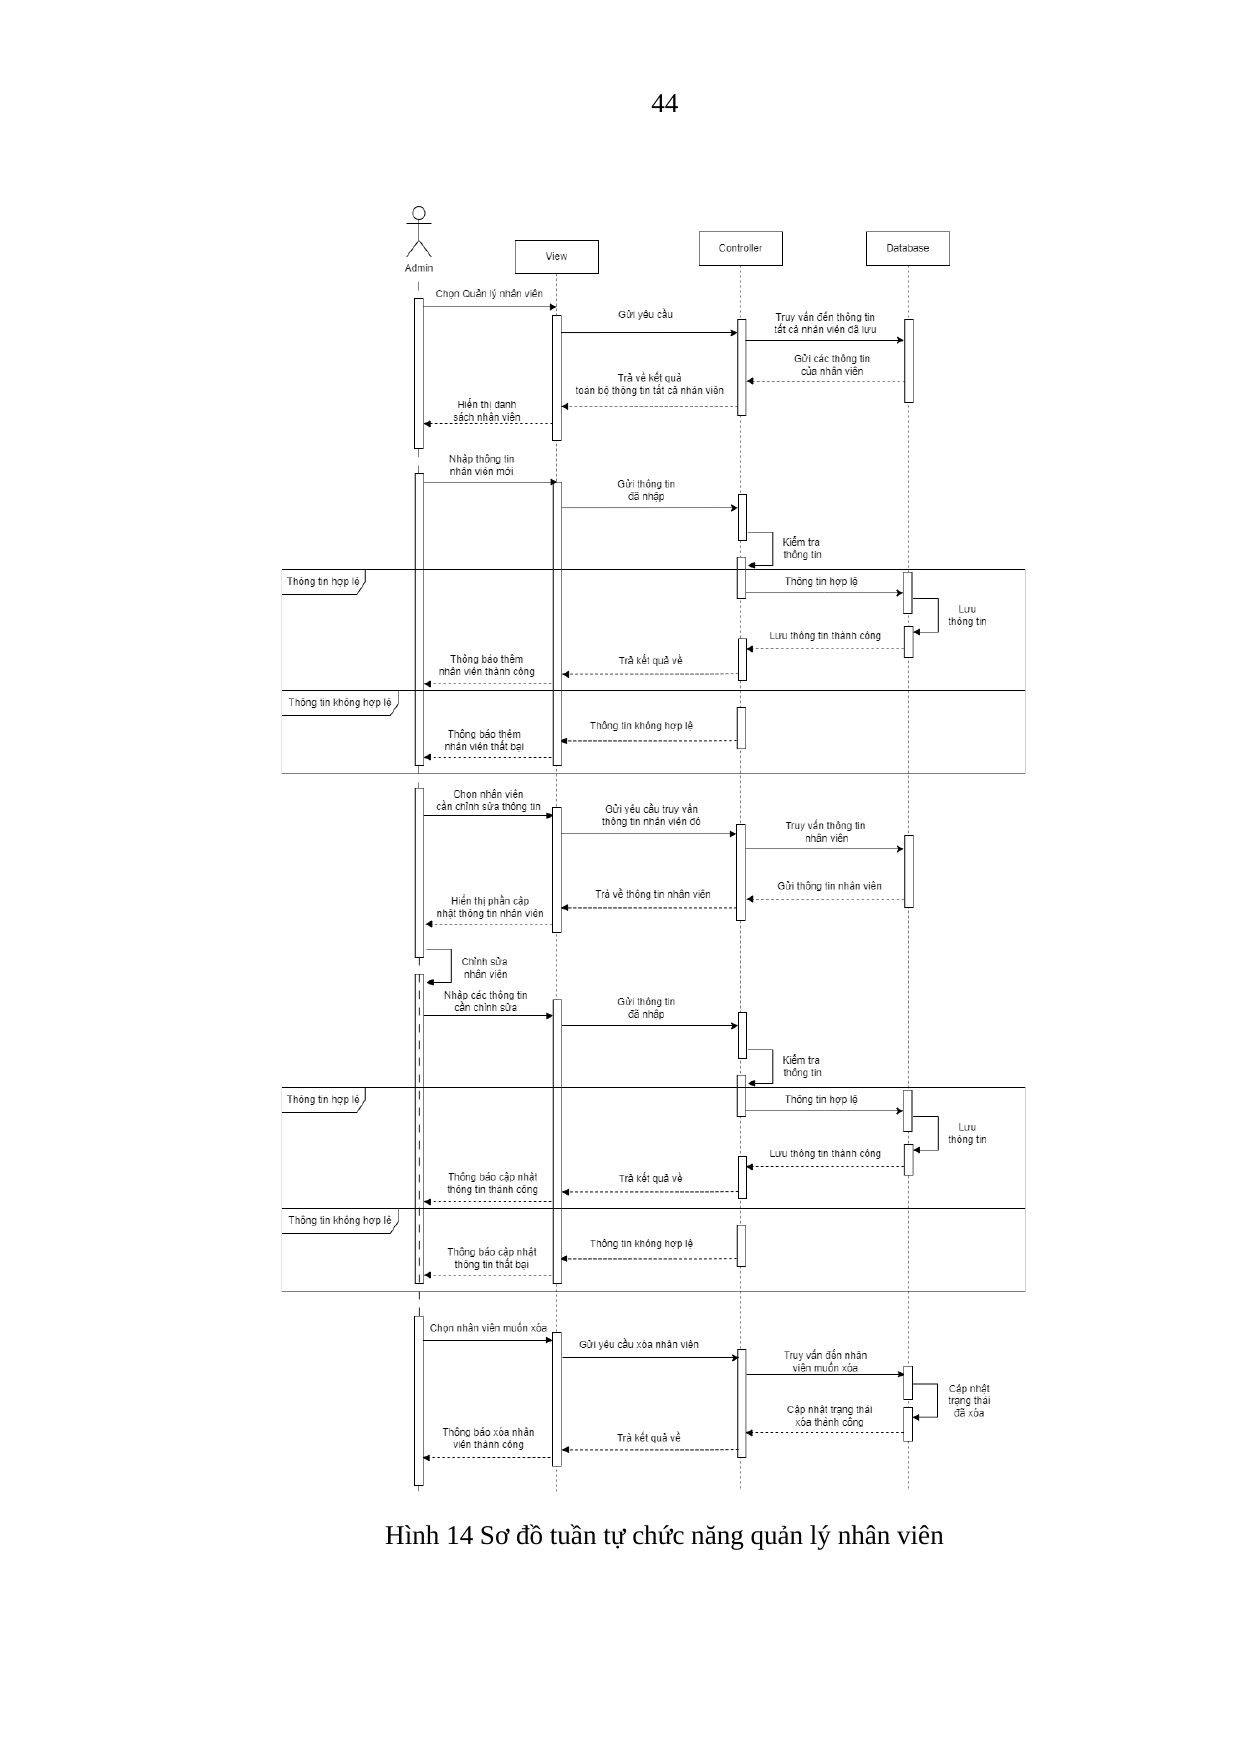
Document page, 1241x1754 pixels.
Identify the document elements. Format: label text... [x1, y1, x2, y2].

picture [281, 206, 1026, 1492]
text Hình 14 Sơ đồ tuần tự chức năng quản lý nhân viên [207, 1519, 1122, 1551]
